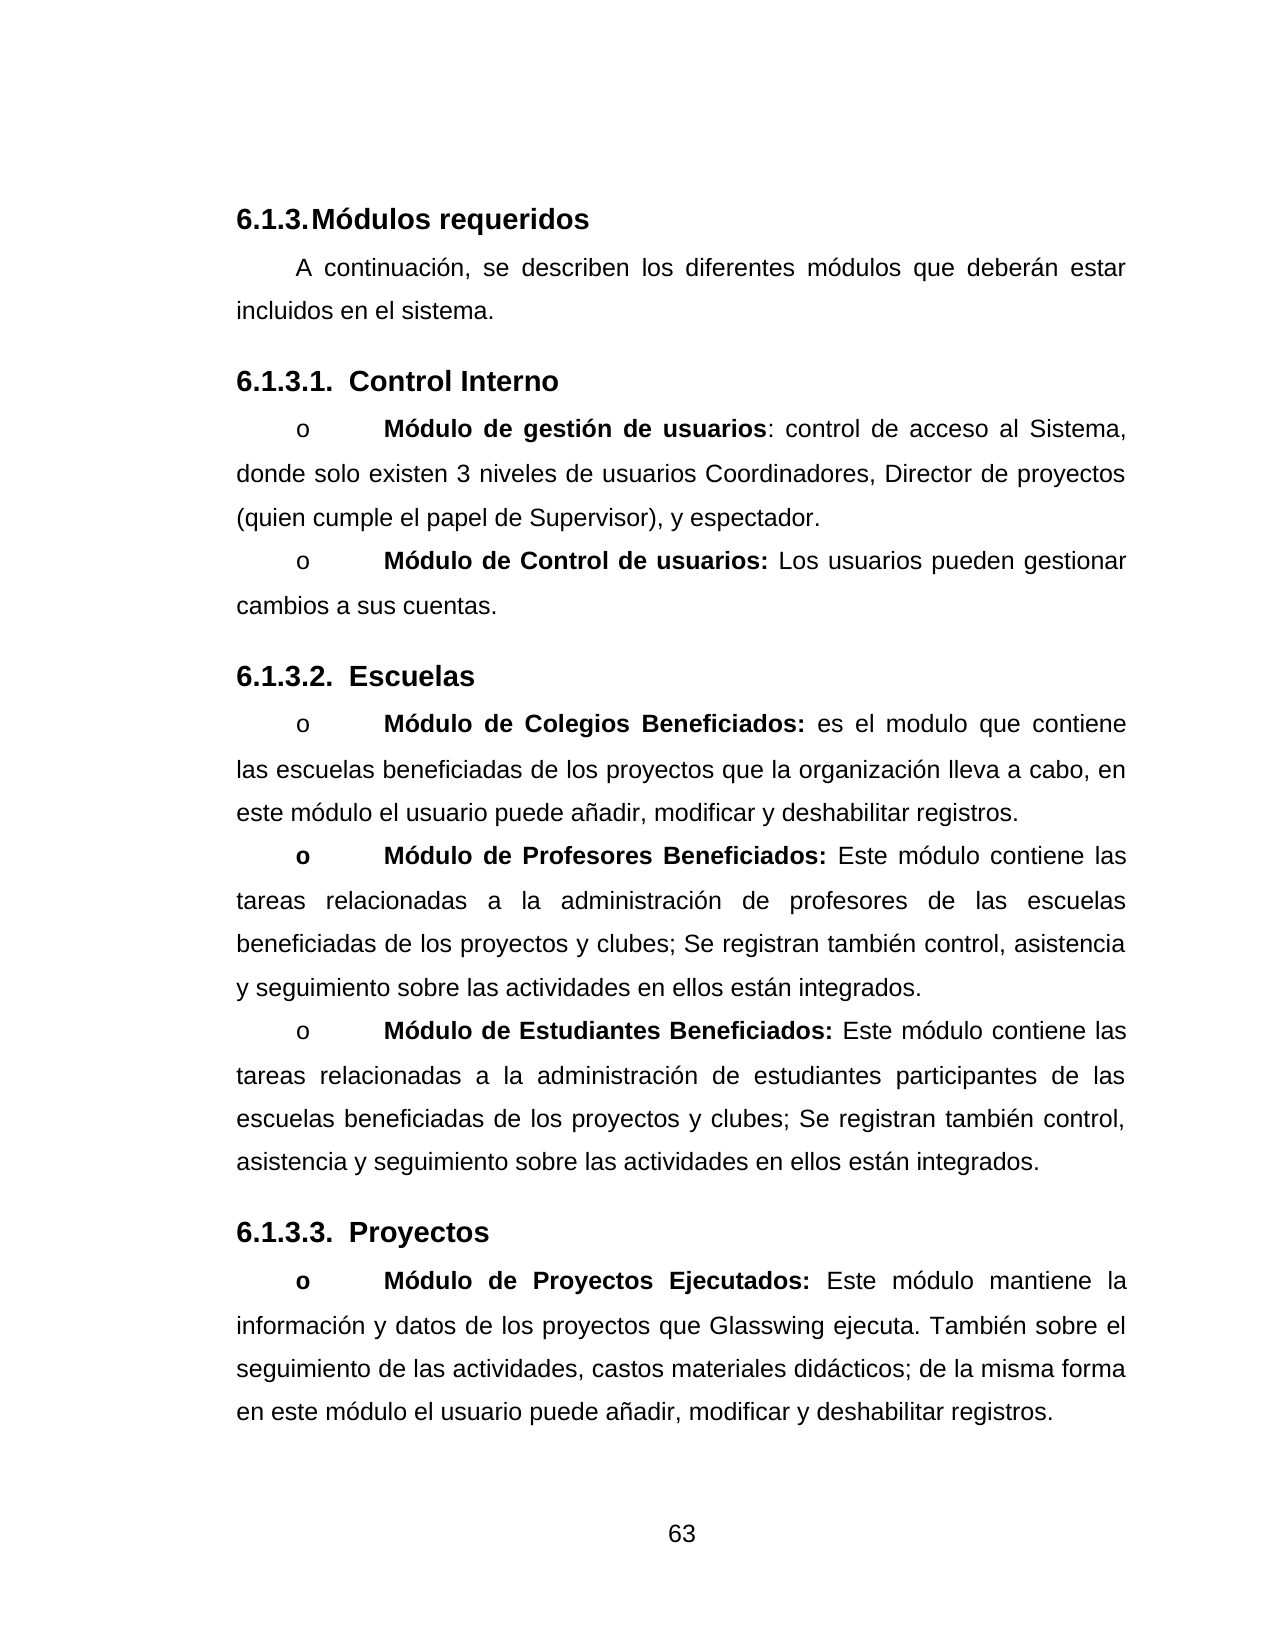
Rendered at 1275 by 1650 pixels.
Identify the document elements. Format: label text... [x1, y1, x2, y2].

text A continuación, se describen los diferentes módulos que deberán estar incluidos en el sistema. [236, 252, 1127, 324]
subtitle Escuelas [236, 659, 1127, 693]
subtitle Proyectos [236, 1215, 1127, 1249]
list Módulo de Estudiantes Beneficiados: Este módulo contiene las tareas relacionadas a la administración de estudiantes participantes de las escuelas beneficiadas de los proyectos y clubes; Se registran también control, asistencia y seguimiento sobre las actividades en ellos están integrados. [236, 1016, 1127, 1176]
list Módulo de Control de usuarios: Los usuarios pueden gestionar cambios a sus cuentas. [236, 546, 1127, 620]
subtitle Control Interno [236, 364, 1127, 397]
list Módulo de Profesores Beneficiados: Este módulo contiene las tareas relacionadas a la administración de profesores de las escuelas beneficiadas de los proyectos y clubes; Se registran también control, asistencia y seguimiento sobre las actividades en ellos están integrados. [236, 841, 1127, 1001]
list Módulo de Proyectos Ejecutados: Este módulo mantiene la información y datos de los proyectos que Glasswing ejecuta. También sobre el seguimiento de las actividades, castos materiales didácticos; de la misma forma en este módulo el usuario puede añadir, modificar y deshabilitar registros. [236, 1266, 1127, 1426]
list Módulo de Colegios Beneficiados: es el modulo que contiene las escuelas beneficiadas de los proyectos que la organización lleva a cabo, en este módulo el usuario puede añadir, modificar y deshabilitar registros. [236, 709, 1127, 827]
subtitle Módulos requeridos [236, 202, 1127, 236]
list Módulo de gestión de usuarios: control de acceso al Sistema, donde solo existen 3 niveles de usuarios Coordinadores, Director de proyectos (quien cumple el papel de Supervisor), y espectador. [236, 414, 1127, 531]
